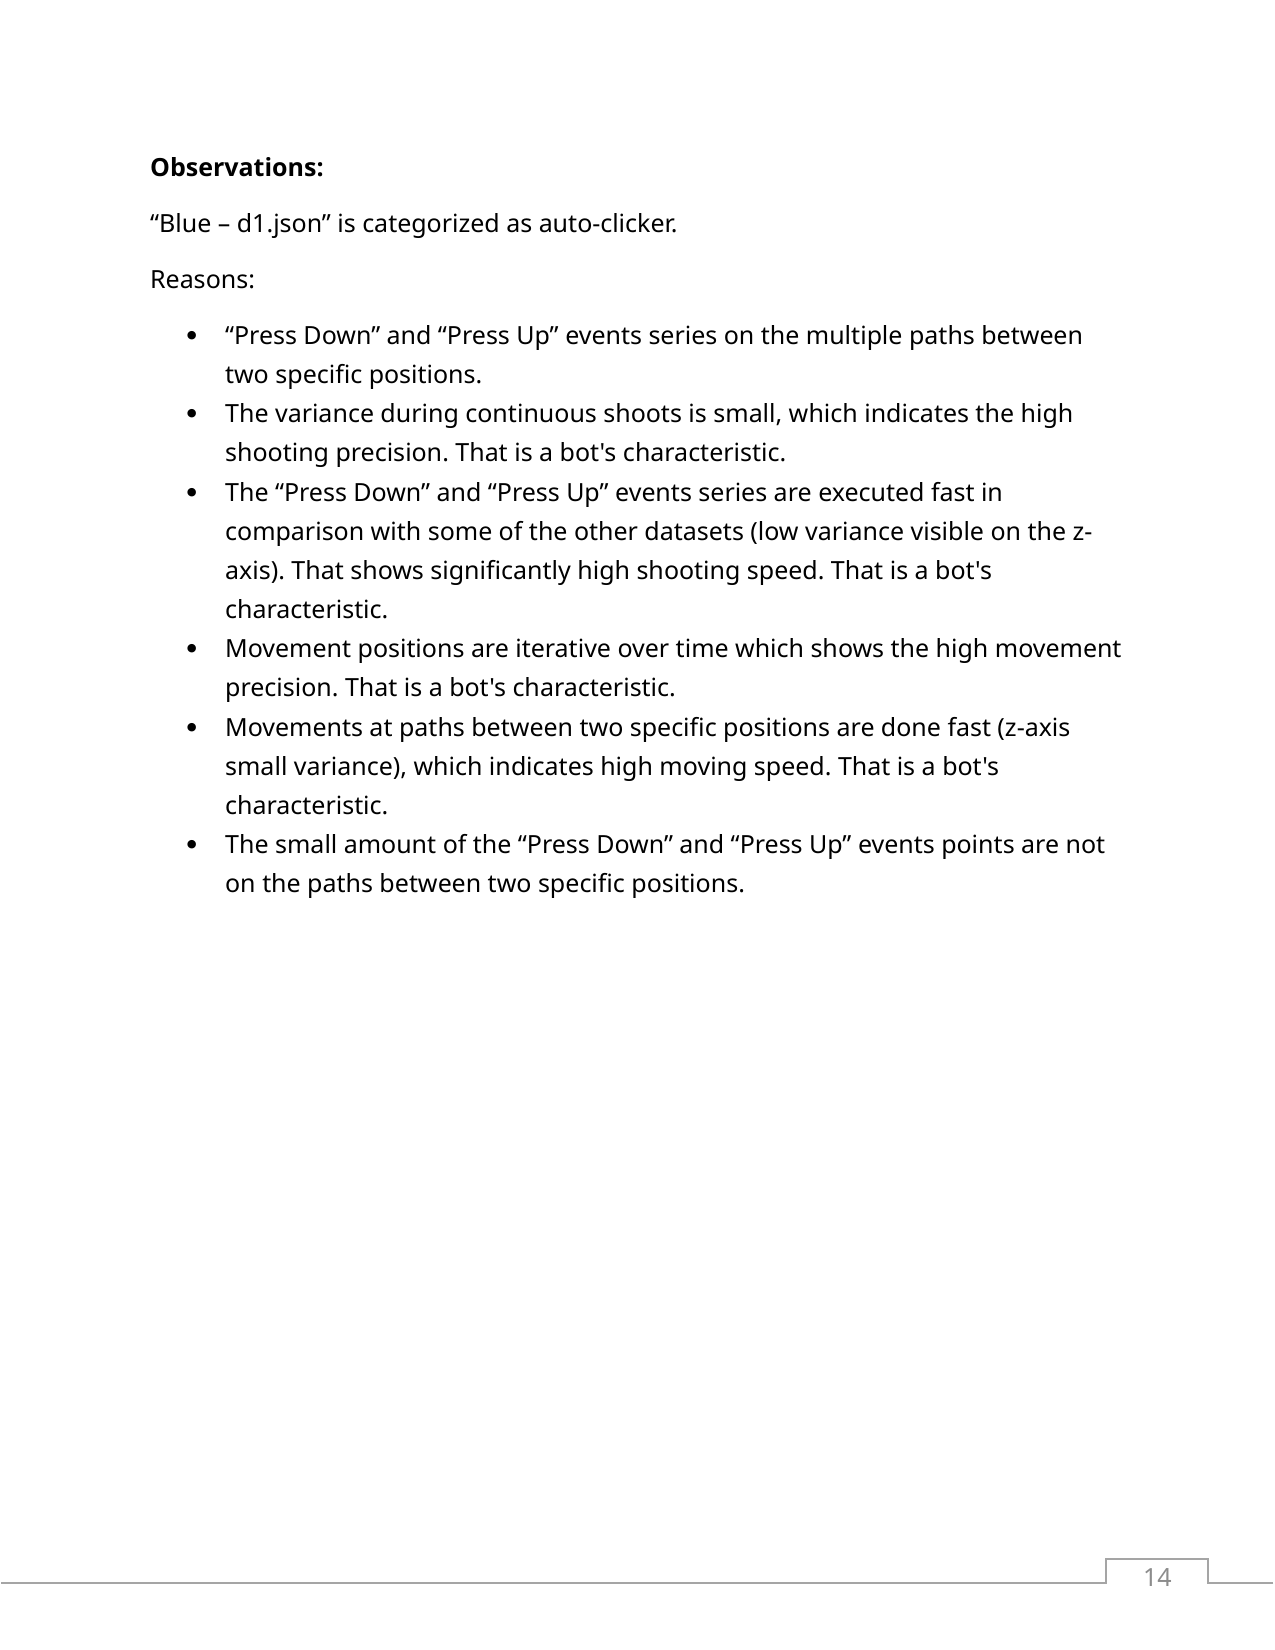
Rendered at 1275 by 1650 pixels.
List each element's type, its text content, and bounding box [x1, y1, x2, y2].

list The “Press Down” and “Press Up” events series are executed fast in comparison with some of the other datasets (low variance visible on the z-axis). That shows significantly high shooting speed. That is a bot's characteristic. [187, 474, 1125, 626]
list Movements at paths between two specific positions are done fast (z-axis small variance), which indicates high moving speed. That is a bot's characteristic. [187, 709, 1125, 822]
text “Blue – d1.json” is categorized as auto-clicker. [150, 206, 1125, 240]
list The small amount of the “Press Down” and “Press Up” events points are not on the paths between two specific positions. [187, 827, 1125, 900]
list Movement positions are iterative over time which shows the high movement precision. That is a bot's characteristic. [187, 631, 1125, 704]
list “Press Down” and “Press Up” events series on the multiple paths between two specific positions. [187, 317, 1125, 391]
text Reasons: [150, 262, 1125, 296]
text Observations: [150, 150, 1125, 184]
list The variance during continuous shoots is small, which indicates the high shooting precision. That is a bot's characteristic. [187, 396, 1125, 469]
